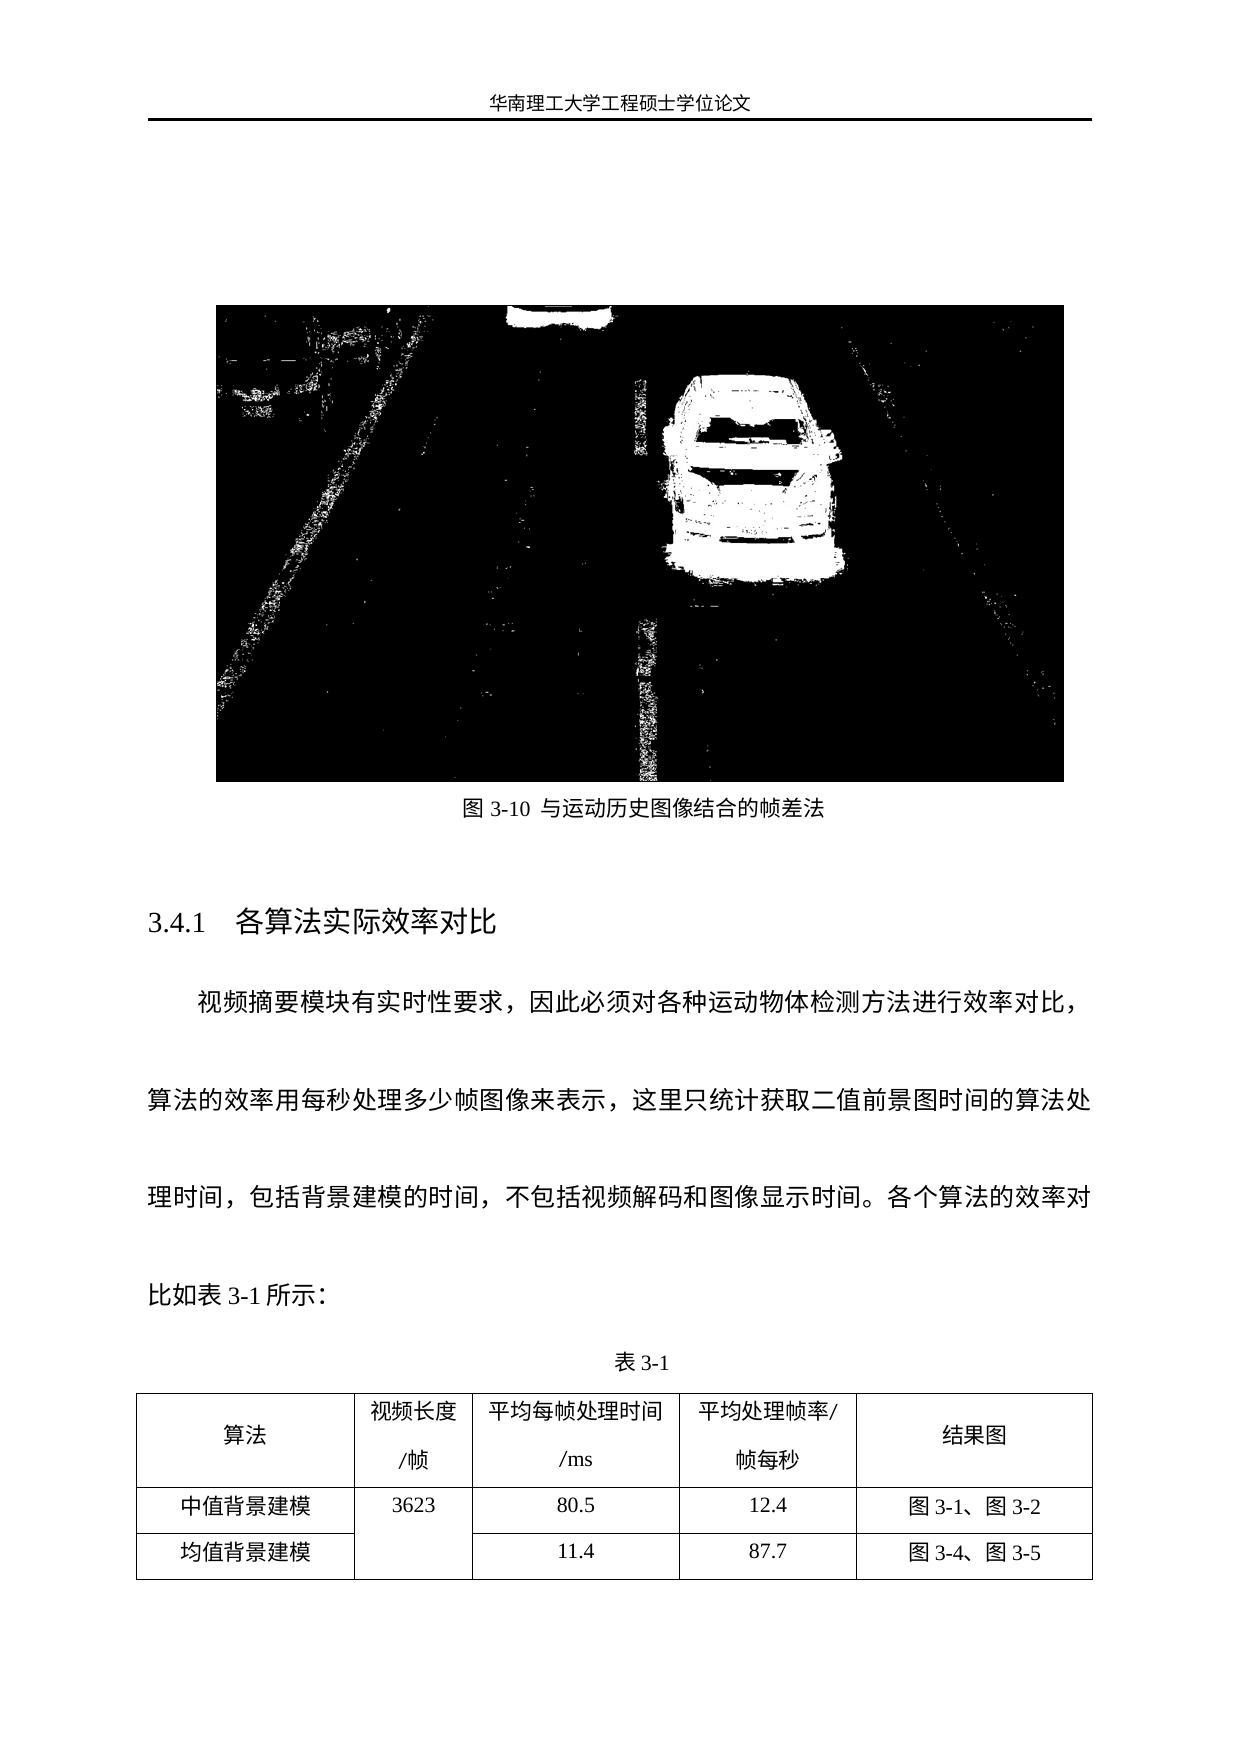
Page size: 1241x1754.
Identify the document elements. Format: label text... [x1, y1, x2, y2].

table_header 平均处理帧率/帧每秒 [680, 1394, 856, 1487]
text 表3-1 [148, 1344, 1092, 1377]
text 视频摘要模块有实时性要求，因此必须对各种运动物体检测方法进行效率对比，算法的效率用每秒处理多少帧图像来表示，这里只统计获取二值前景图时间的算法处理时间，包括背景建模的时间，不包括视频解码和图像显示时间。各个算法的效率对比如表3-1所示： [148, 968, 1092, 1326]
picture [217, 306, 1063, 781]
table_cell 图3-4、图3-5 [857, 1534, 1092, 1579]
table_cell 87.7 [680, 1534, 856, 1579]
list 各算法实际效率对比 [148, 887, 1092, 952]
table_cell 80.5 [473, 1488, 679, 1533]
table_cell 中值背景建模 [137, 1488, 354, 1533]
table_header 算法 [137, 1394, 354, 1487]
table_header 平均每帧处理时间/ms [473, 1394, 679, 1487]
table_header 视频长度/帧 [355, 1394, 472, 1487]
table_header 结果图 [857, 1394, 1092, 1487]
table_cell 12.4 [680, 1488, 856, 1533]
table_cell 11.4 [473, 1534, 679, 1579]
table_cell 3623 [355, 1488, 472, 1579]
table_cell 图3-1、图3-2 [857, 1488, 1092, 1533]
table_cell 均值背景建模 [137, 1534, 354, 1579]
